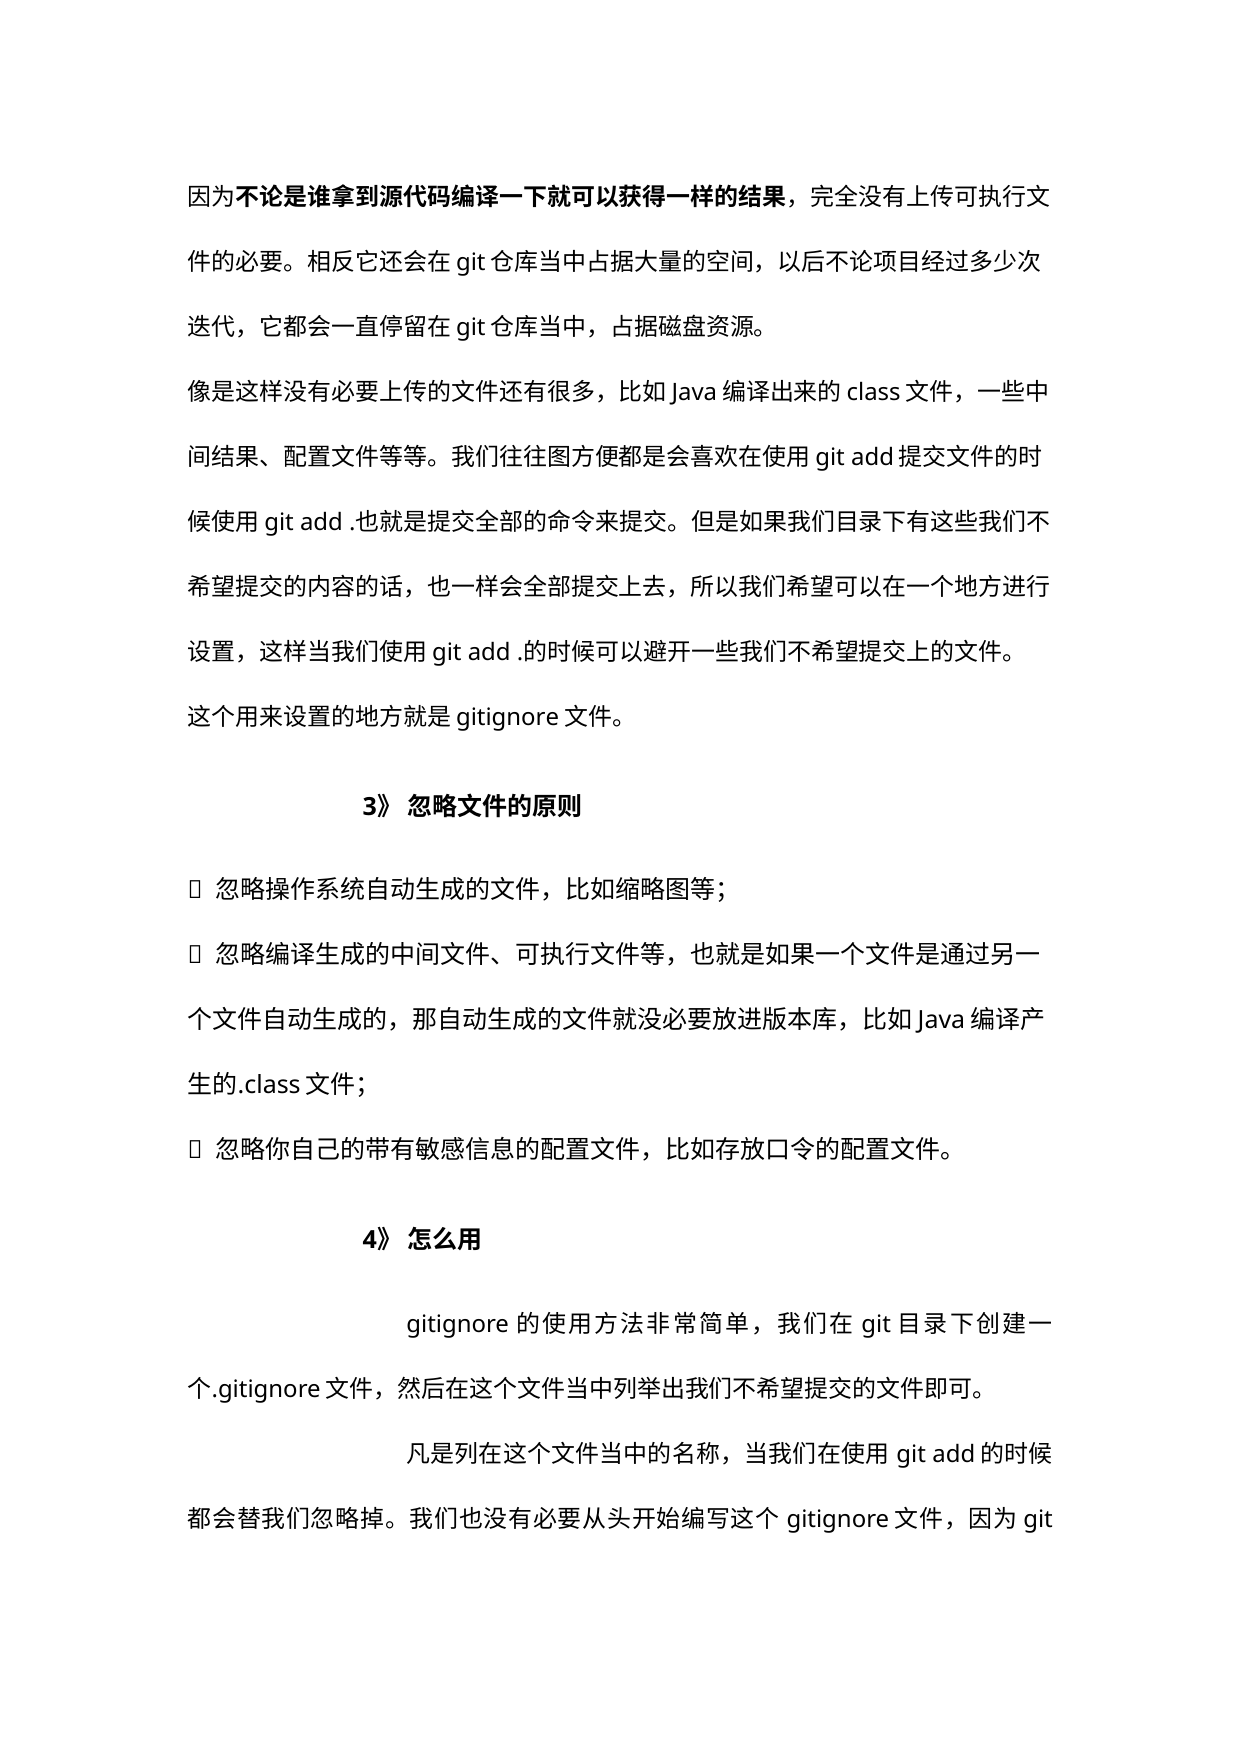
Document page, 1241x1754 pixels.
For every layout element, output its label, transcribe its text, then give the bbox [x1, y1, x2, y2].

subtitle 4》 怎么用 [362, 1206, 1053, 1271]
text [187, 1419, 1053, 1549]
text  忽略编译生成的中间文件、可执行文件等，也就是如果一个文件是通过另一个文件自动生成的，那自动生成的文件就没必要放进版本库，比如Java编译产生的.class文件； [187, 921, 1053, 1116]
text  忽略操作系统自动生成的文件，比如缩略图等； [187, 856, 1053, 921]
text 因为不论是谁拿到源代码编译一下就可以获得一样的结果，完全没有上传可执行文件的必要。相反它还会在git仓库当中占据大量的空间，以后不论项目经过多少次迭代，它都会一直停留在git仓库当中，占据磁盘资源。 [187, 162, 1053, 357]
text 像是这样没有必要上传的文件还有很多，比如Java编译出来的class文件，一些中间结果、配置文件等等。我们往往图方便都是会喜欢在使用git add提交文件的时候使用git add .也就是提交全部的命令来提交。但是如果我们目录下有这些我们不希望提交的内容的话，也一样会全部提交上去，所以我们希望可以在一个地方进行设置，这样当我们使用git add .的时候可以避开一些我们不希望提交上的文件。 [187, 357, 1053, 682]
text 这个用来设置的地方就是gitignore文件。 [187, 682, 1053, 747]
text gitignore的使用方法非常简单，我们在git目录下创建一个.gitignore文件，然后在这个文件当中列举出我们不希望提交的文件即可。 [187, 1289, 1053, 1419]
text  忽略你自己的带有敏感信息的配置文件，比如存放口令的配置文件。 [187, 1116, 1053, 1181]
subtitle 3》 忽略文件的原则 [362, 772, 1053, 837]
